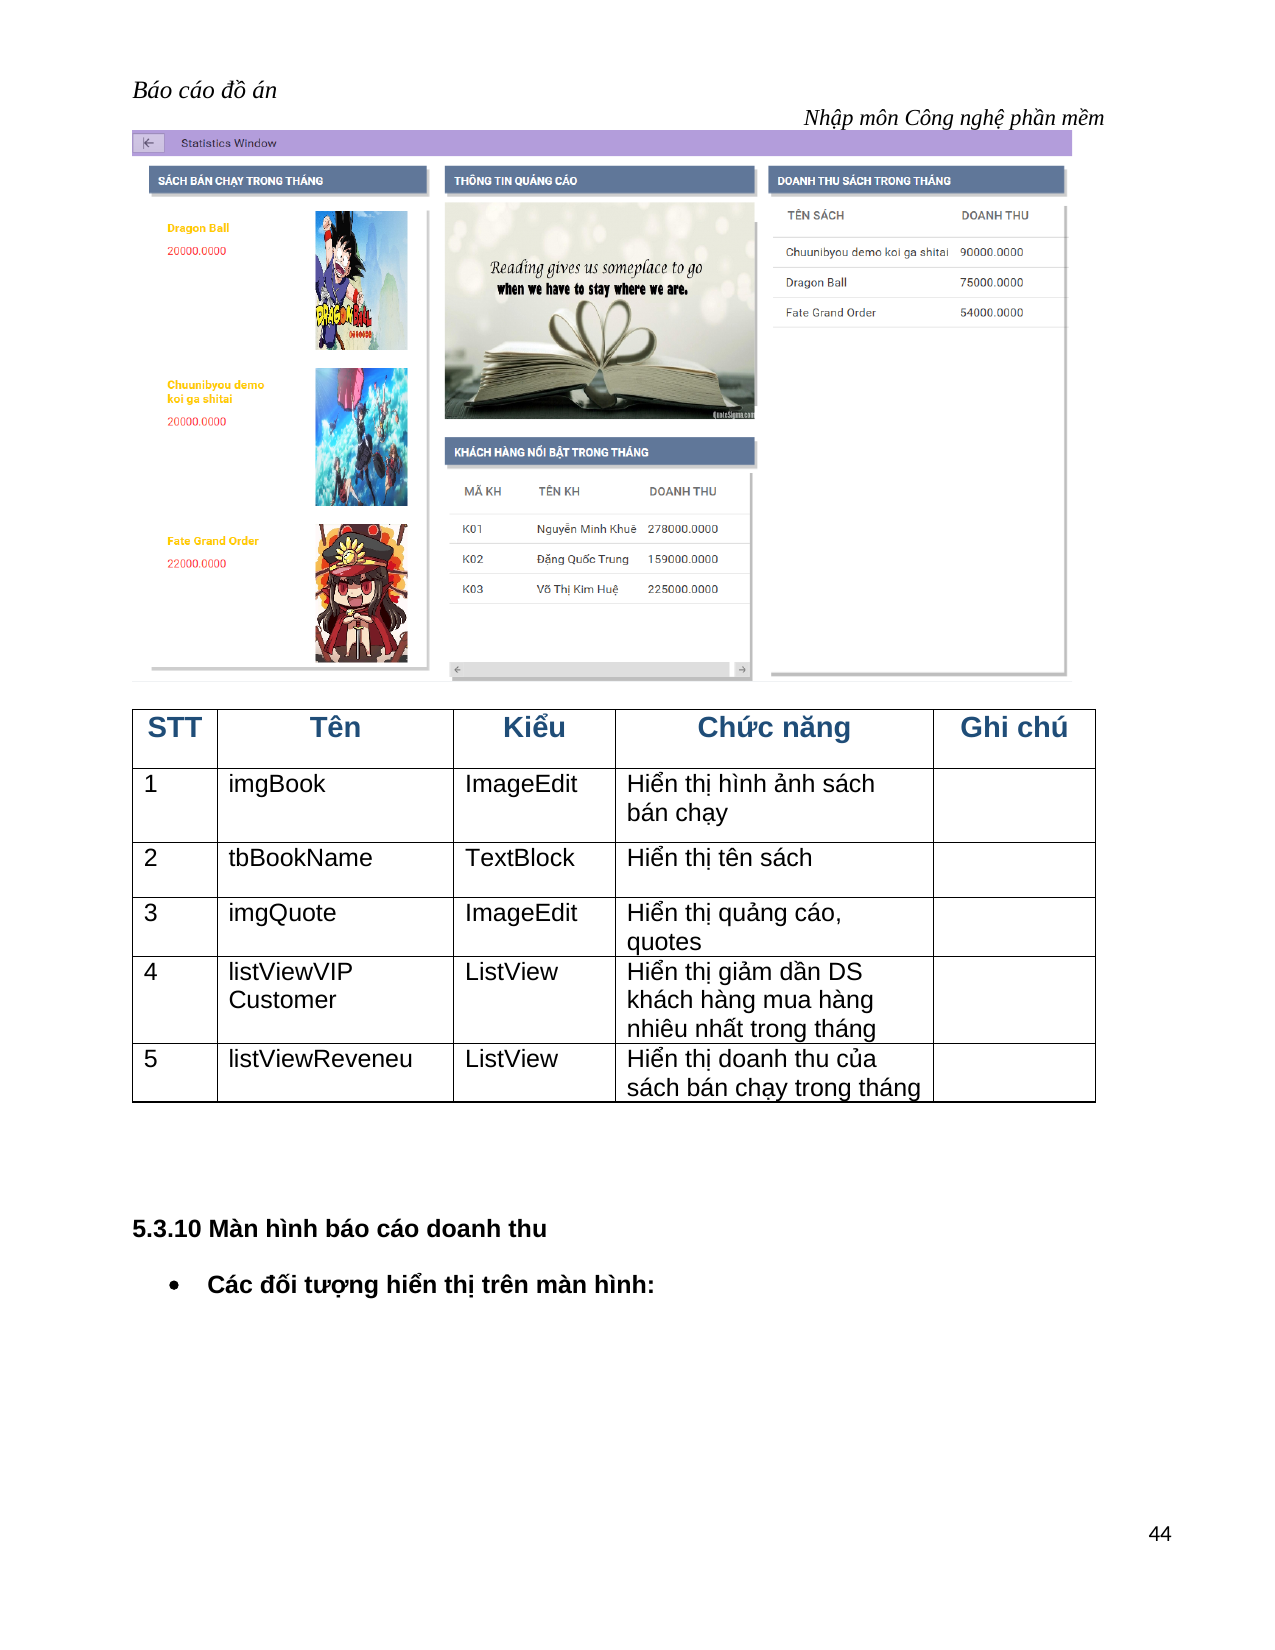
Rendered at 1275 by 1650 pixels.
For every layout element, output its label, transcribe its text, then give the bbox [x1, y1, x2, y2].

table_cell Hiển thị tên sách [616, 843, 933, 897]
table_cell imgBook [218, 769, 453, 842]
table_cell tbBookName [218, 843, 453, 897]
table_cell [934, 957, 1095, 1043]
table_cell Hiển thị doanh thu của sách bán chạy trong tháng [616, 1044, 933, 1101]
table_cell 5 [133, 1044, 217, 1101]
table_cell 2 [133, 843, 217, 897]
table_cell [934, 843, 1095, 897]
table_header Chức năng [616, 710, 933, 768]
text 5.3.10 Màn hình báo cáo doanh thu [132, 1214, 1171, 1243]
table_cell ImageEdit [454, 769, 615, 842]
table_header Ghi chú [934, 710, 1095, 768]
table_cell Hiển thị quảng cáo, quotes [616, 898, 933, 956]
table_cell [934, 769, 1095, 842]
table_cell [934, 898, 1095, 956]
table_cell listViewVIP Customer [218, 957, 453, 1043]
table_cell ListView [454, 1044, 615, 1101]
table_cell [934, 1044, 1095, 1101]
table_cell Hiển thị hình ảnh sách bán chạy [616, 769, 933, 842]
table_cell 1 [133, 769, 217, 842]
table_cell TextBlock [454, 843, 615, 897]
table_cell ListView [454, 957, 615, 1043]
table_cell imgQuote [218, 898, 453, 956]
table_cell 3 [133, 898, 217, 956]
list Các đối tượng hiển thị trên màn hình: [169, 1271, 1171, 1299]
picture [132, 130, 1073, 682]
table_header Kiểu [454, 710, 615, 768]
table_cell ImageEdit [454, 898, 615, 956]
table_cell listViewReveneu [218, 1044, 453, 1101]
table_cell Hiển thị giảm dần DS khách hàng mua hàng nhiêu nhất trong tháng [616, 957, 933, 1043]
table_header Tên [218, 710, 453, 768]
table_cell 4 [133, 957, 217, 1043]
table_header STT [133, 710, 217, 768]
